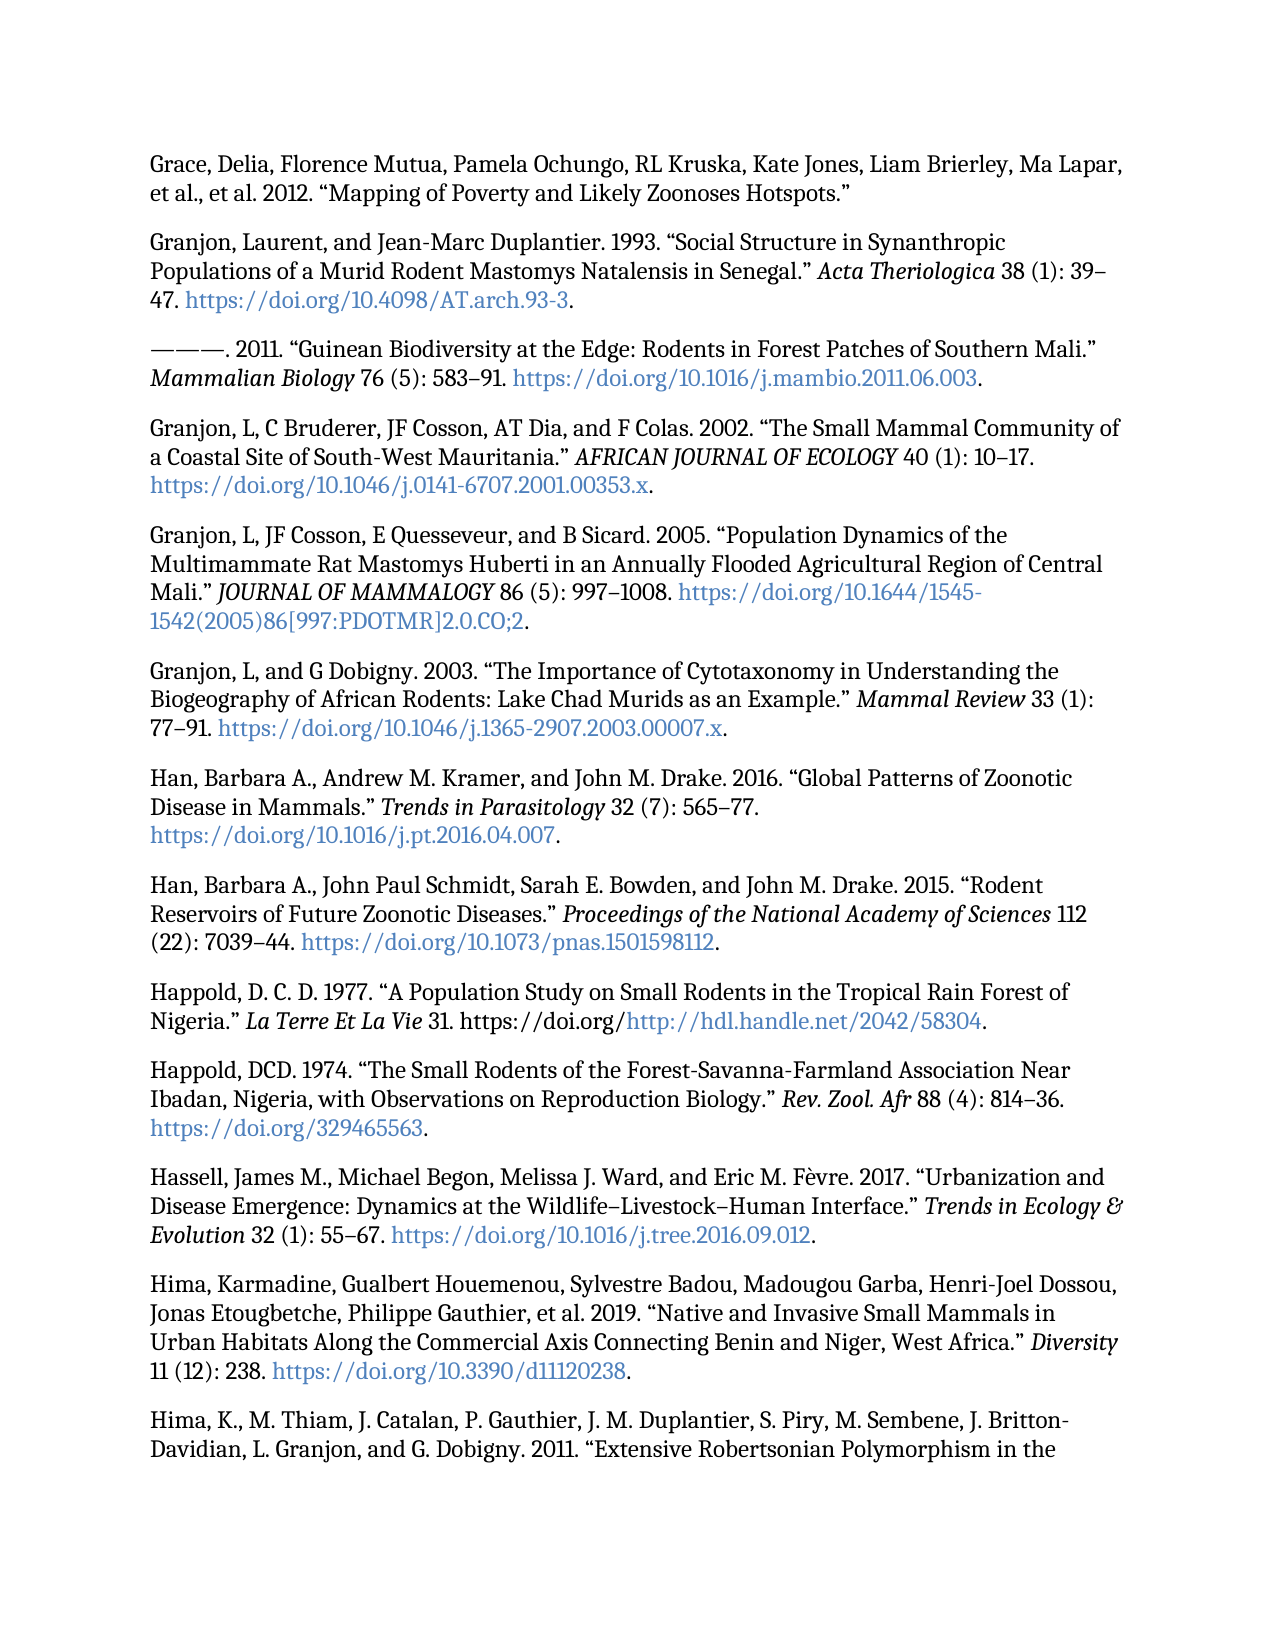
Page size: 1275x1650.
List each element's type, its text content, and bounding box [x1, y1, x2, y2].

text Granjon, L, and G Dobigny. 2003. “The Importance of Cytotaxonomy in Understanding the Biogeography of African Rodents: Lake Chad Murids as an Example.” Mammal Review 33 (1): 77–91. https://doi.org/10.1046/j.1365-2907.2003.00007.x. [150, 657, 1125, 743]
text Granjon, L, JF Cosson, E Quesseveur, and B Sicard. 2005. “Population Dynamics of the Multimammate Rat Mastomys Huberti in an Annually Flooded Agricultural Region of Central Mali.” JOURNAL OF MAMMALOGY 86 (5): 997–1008. https://doi.org/10.1644/1545-1542(2005)86[997:PDOTMR]2.0.CO;2. [150, 521, 1125, 636]
text Happold, DCD. 1974. “The Small Rodents of the Forest-Savanna-Farmland Association Near Ibadan, Nigeria, with Observations on Reproduction Biology.” Rev. Zool. Afr 88 (4): 814–36. https://doi.org/329465563. [150, 1056, 1125, 1142]
text Happold, D. C. D. 1977. “A Population Study on Small Rodents in the Tropical Rain Forest of Nigeria.” La Terre Et La Vie 31. https://doi.org/http://hdl.handle.net/2042/58304. [150, 978, 1125, 1035]
text Grace, Delia, Florence Mutua, Pamela Ochungo, RL Kruska, Kate Jones, Liam Brierley, Ma Lapar, et al., et al. 2012. “Mapping of Poverty and Likely Zoonoses Hotspots.” [150, 150, 1125, 207]
text Han, Barbara A., John Paul Schmidt, Sarah E. Bowden, and John M. Drake. 2015. “Rodent Reservoirs of Future Zoonotic Diseases.” Proceedings of the National Academy of Sciences 112 (22): 7039–44. https://doi.org/10.1073/pnas.1501598112. [150, 871, 1125, 957]
text Han, Barbara A., Andrew M. Kramer, and John M. Drake. 2016. “Global Patterns of Zoonotic Disease in Mammals.” Trends in Parasitology 32 (7): 565–77. https://doi.org/10.1016/j.pt.2016.04.007. [150, 764, 1125, 850]
text Granjon, L, C Bruderer, JF Cosson, AT Dia, and F Colas. 2002. “The Small Mammal Community of a Coastal Site of South-West Mauritania.” AFRICAN JOURNAL OF ECOLOGY 40 (1): 10–17. https://doi.org/10.1046/j.0141-6707.2001.00353.x. [150, 414, 1125, 500]
text Hima, Karmadine, Gualbert Houemenou, Sylvestre Badou, Madougou Garba, Henri-Joel Dossou, Jonas Etougbetche, Philippe Gauthier, et al. 2019. “Native and Invasive Small Mammals in Urban Habitats Along the Commercial Axis Connecting Benin and Niger, West Africa.” Diversity 11 (12): 238. https://doi.org/10.3390/d11120238. [150, 1270, 1125, 1385]
text ———. 2011. “Guinean Biodiversity at the Edge: Rodents in Forest Patches of Southern Mali.” Mammalian Biology 76 (5): 583–91. https://doi.org/10.1016/j.mambio.2011.06.003. [150, 335, 1125, 393]
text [150, 1406, 1125, 1464]
text Hassell, James M., Michael Begon, Melissa J. Ward, and Eric M. Fèvre. 2017. “Urbanization and Disease Emergence: Dynamics at the Wildlife–Livestock–Human Interface.” Trends in Ecology & Evolution 32 (1): 55–67. https://doi.org/10.1016/j.tree.2016.09.012. [150, 1163, 1125, 1249]
text Granjon, Laurent, and Jean-Marc Duplantier. 1993. “Social Structure in Synanthropic Populations of a Murid Rodent Mastomys Natalensis in Senegal.” Acta Theriologica 38 (1): 39–47. https://doi.org/10.4098/AT.arch.93-3. [150, 228, 1125, 314]
